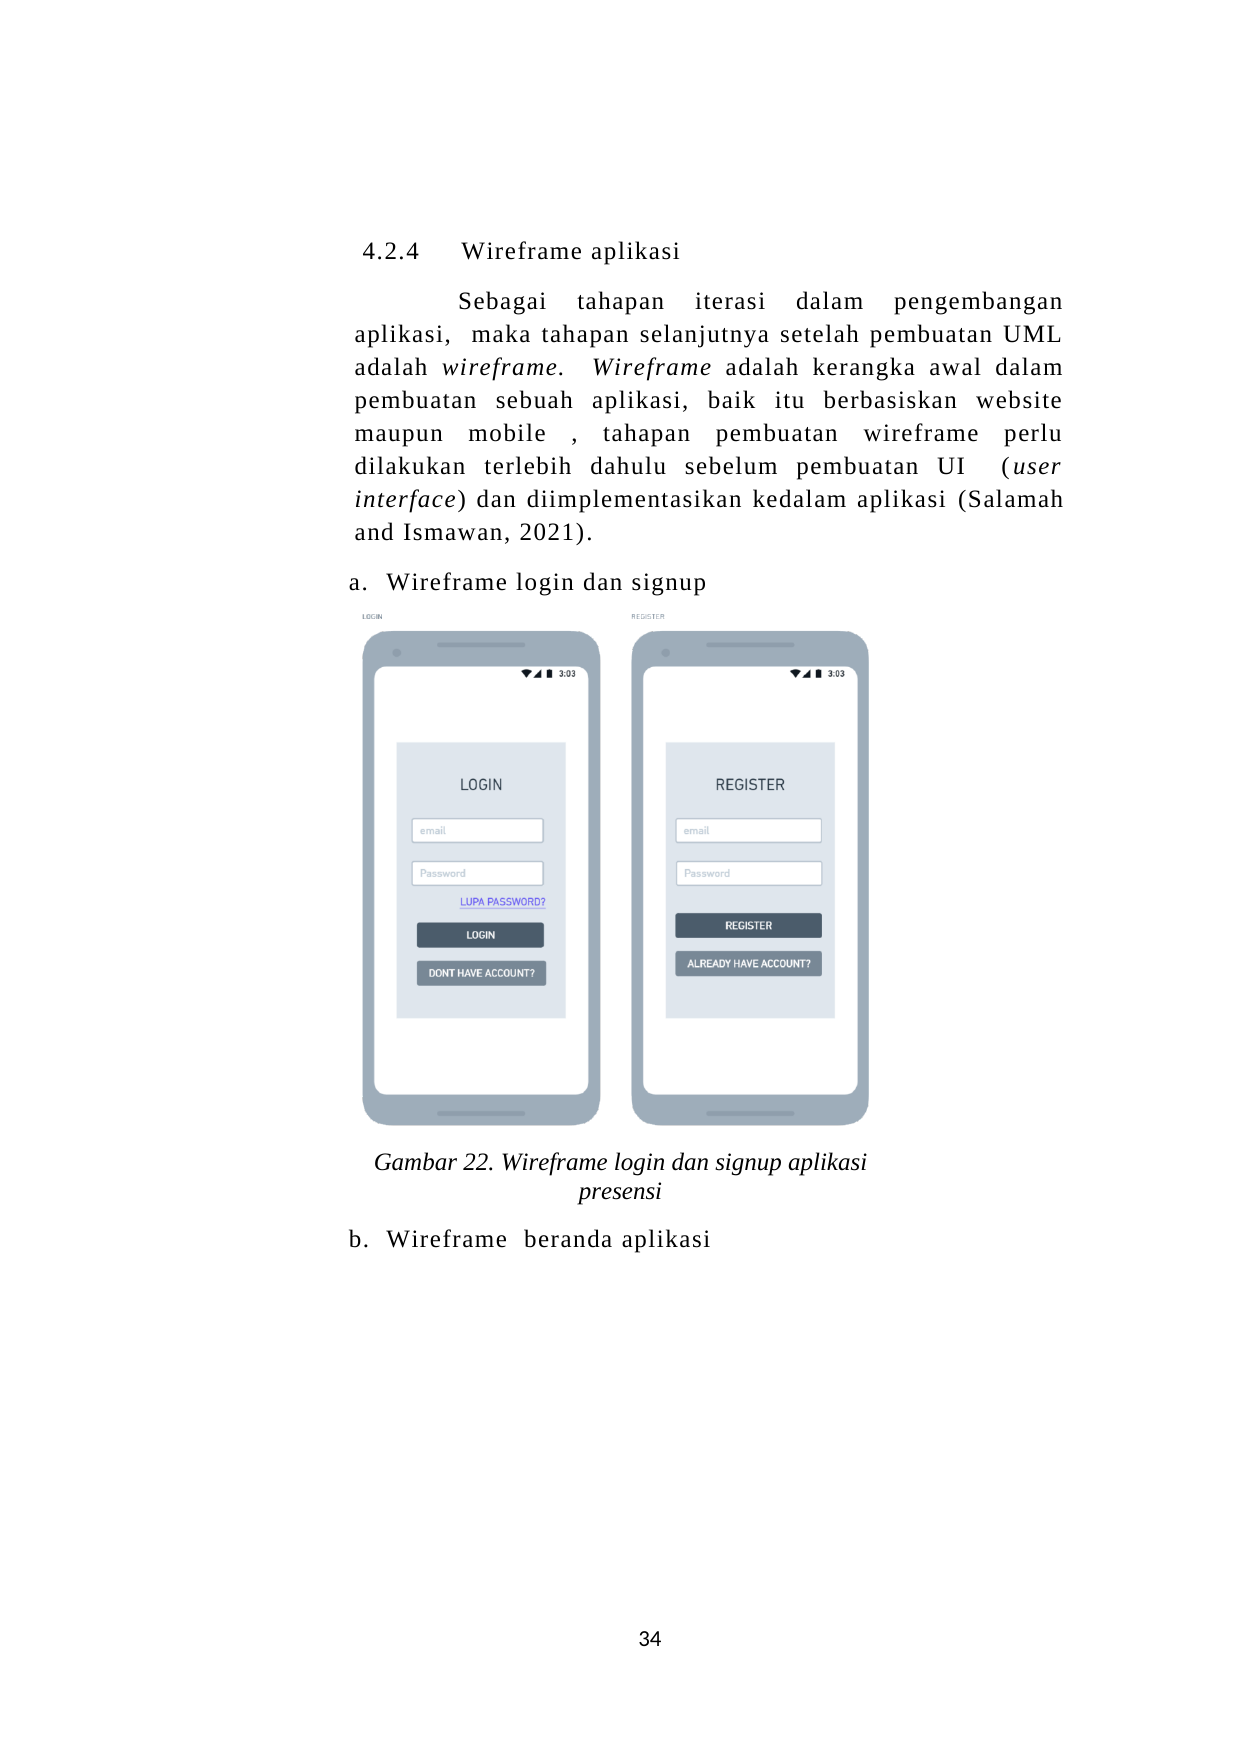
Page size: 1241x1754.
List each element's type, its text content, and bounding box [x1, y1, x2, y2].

picture [347, 606, 896, 1139]
subtitle Wireframe aplikasi [362, 236, 1063, 265]
subtitle Sebagai tahapan iterasi dalam pengembangan aplikasi, maka tahapan selanjutnya setelah pembuatan UML adalah wireframe. Wireframe adalah kerangka awal dalam pembuatan sebuah aplikasi, baik itu berbasiskan website maupun mobile , tahapan pembuatan wireframe perlu dilakukan terlebih dahulu sebelum pembuatan UI (user interface) dan diimplementasikan kedalam aplikasi (Salamah and Ismawan, 2021). [354, 286, 1063, 546]
subtitle Wireframe login dan signup [349, 567, 1063, 596]
